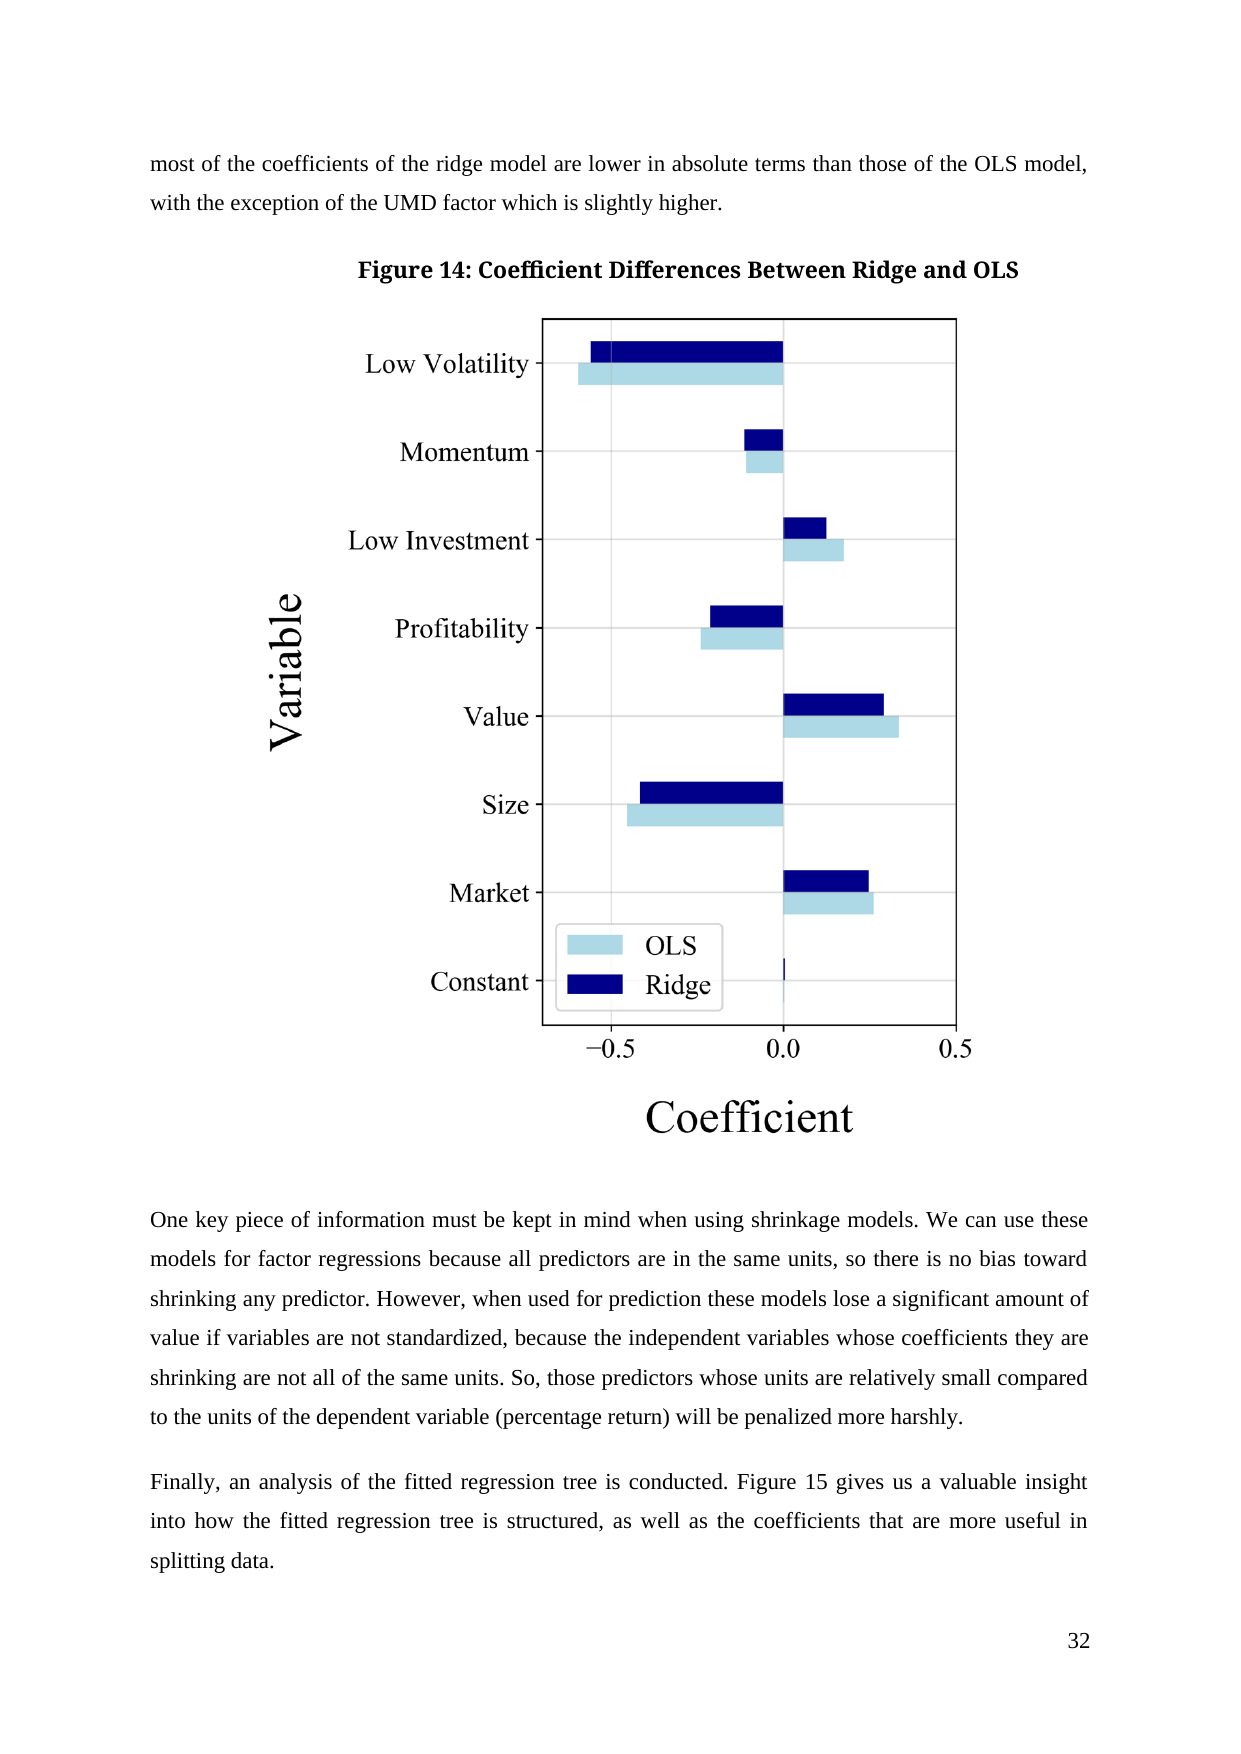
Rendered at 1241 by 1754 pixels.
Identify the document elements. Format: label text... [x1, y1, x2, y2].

picture [255, 306, 986, 1155]
text One key piece of information must be kept in mind when using shrinkage models. We can use these models for factor regressions because all predictors are in the same units, so there is no bias toward shrinking any predictor. However, when used for prediction these models lose a significant amount of value if variables are not standardized, because the independent variables whose coefficients they are shrinking are not all of the same units. So, those predictors whose units are relatively small compared to the units of the dependent variable (percentage return) will be penalized more harshly. [150, 1206, 1090, 1429]
text Finally, an analysis of the fitted regression tree is conducted. Figure 15 gives us a valuable insight into how the fitted regression tree is structured, as well as the coefficients that are more useful in splitting data. [150, 1468, 1090, 1573]
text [150, 150, 1090, 216]
